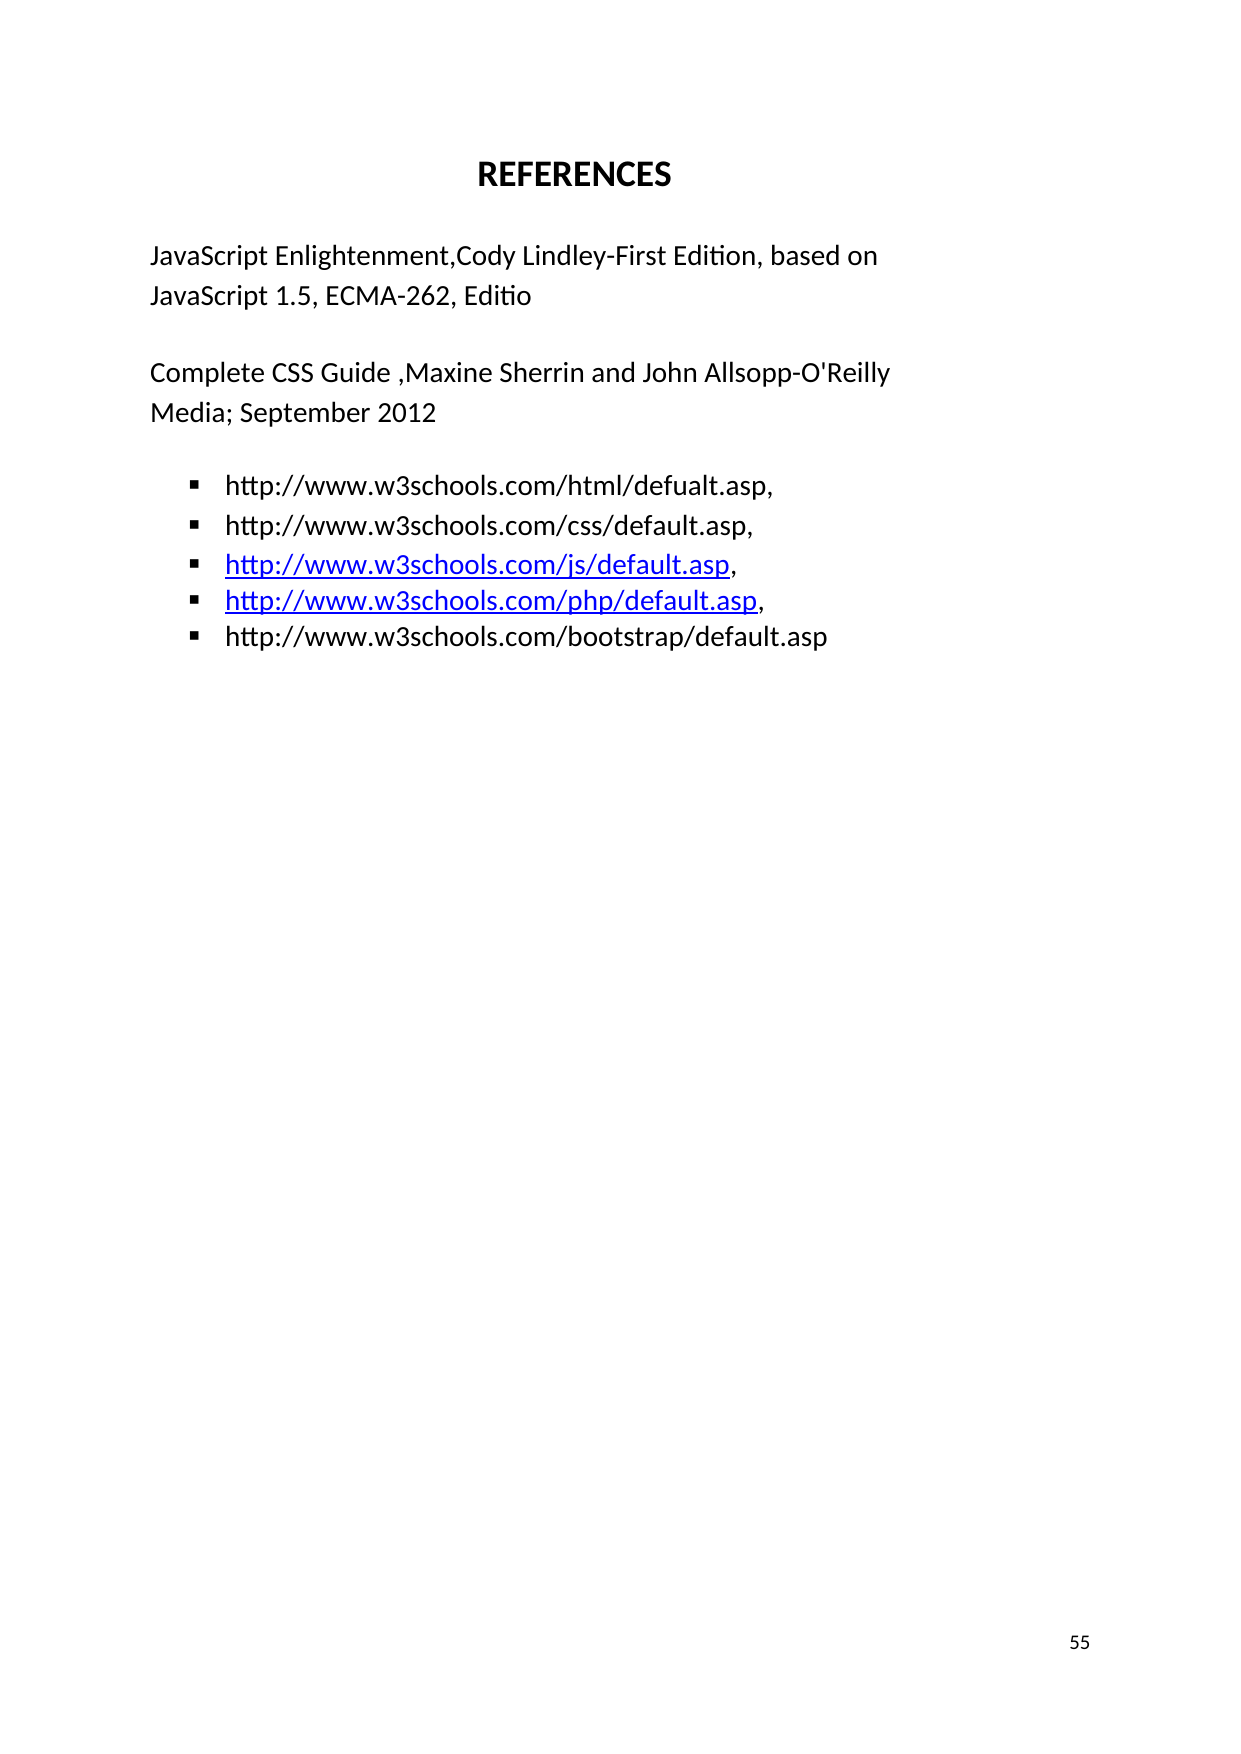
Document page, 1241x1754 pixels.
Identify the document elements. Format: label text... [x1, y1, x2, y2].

text REFERENCES [477, 150, 1090, 196]
text Media; September 2012 [150, 394, 1090, 429]
list http://www.w3schools.com/php/default.asp, [187, 582, 1090, 618]
list http://www.w3schools.com/css/default.asp, [187, 507, 1090, 542]
list http://www.w3schools.com/bootstrap/default.asp [187, 618, 1090, 653]
text Complete CSS Guide ,Maxine Sherrin and John Allsopp-O'Reilly [150, 354, 1090, 389]
list http://www.w3schools.com/html/defualt.asp, [187, 467, 1090, 502]
list http://www.w3schools.com/js/default.asp, [187, 546, 1090, 582]
text JavaScript Enlightenment,Cody Lindley-First Edition, based on JavaScript 1.5, ECMA-262, Editio [150, 237, 917, 313]
